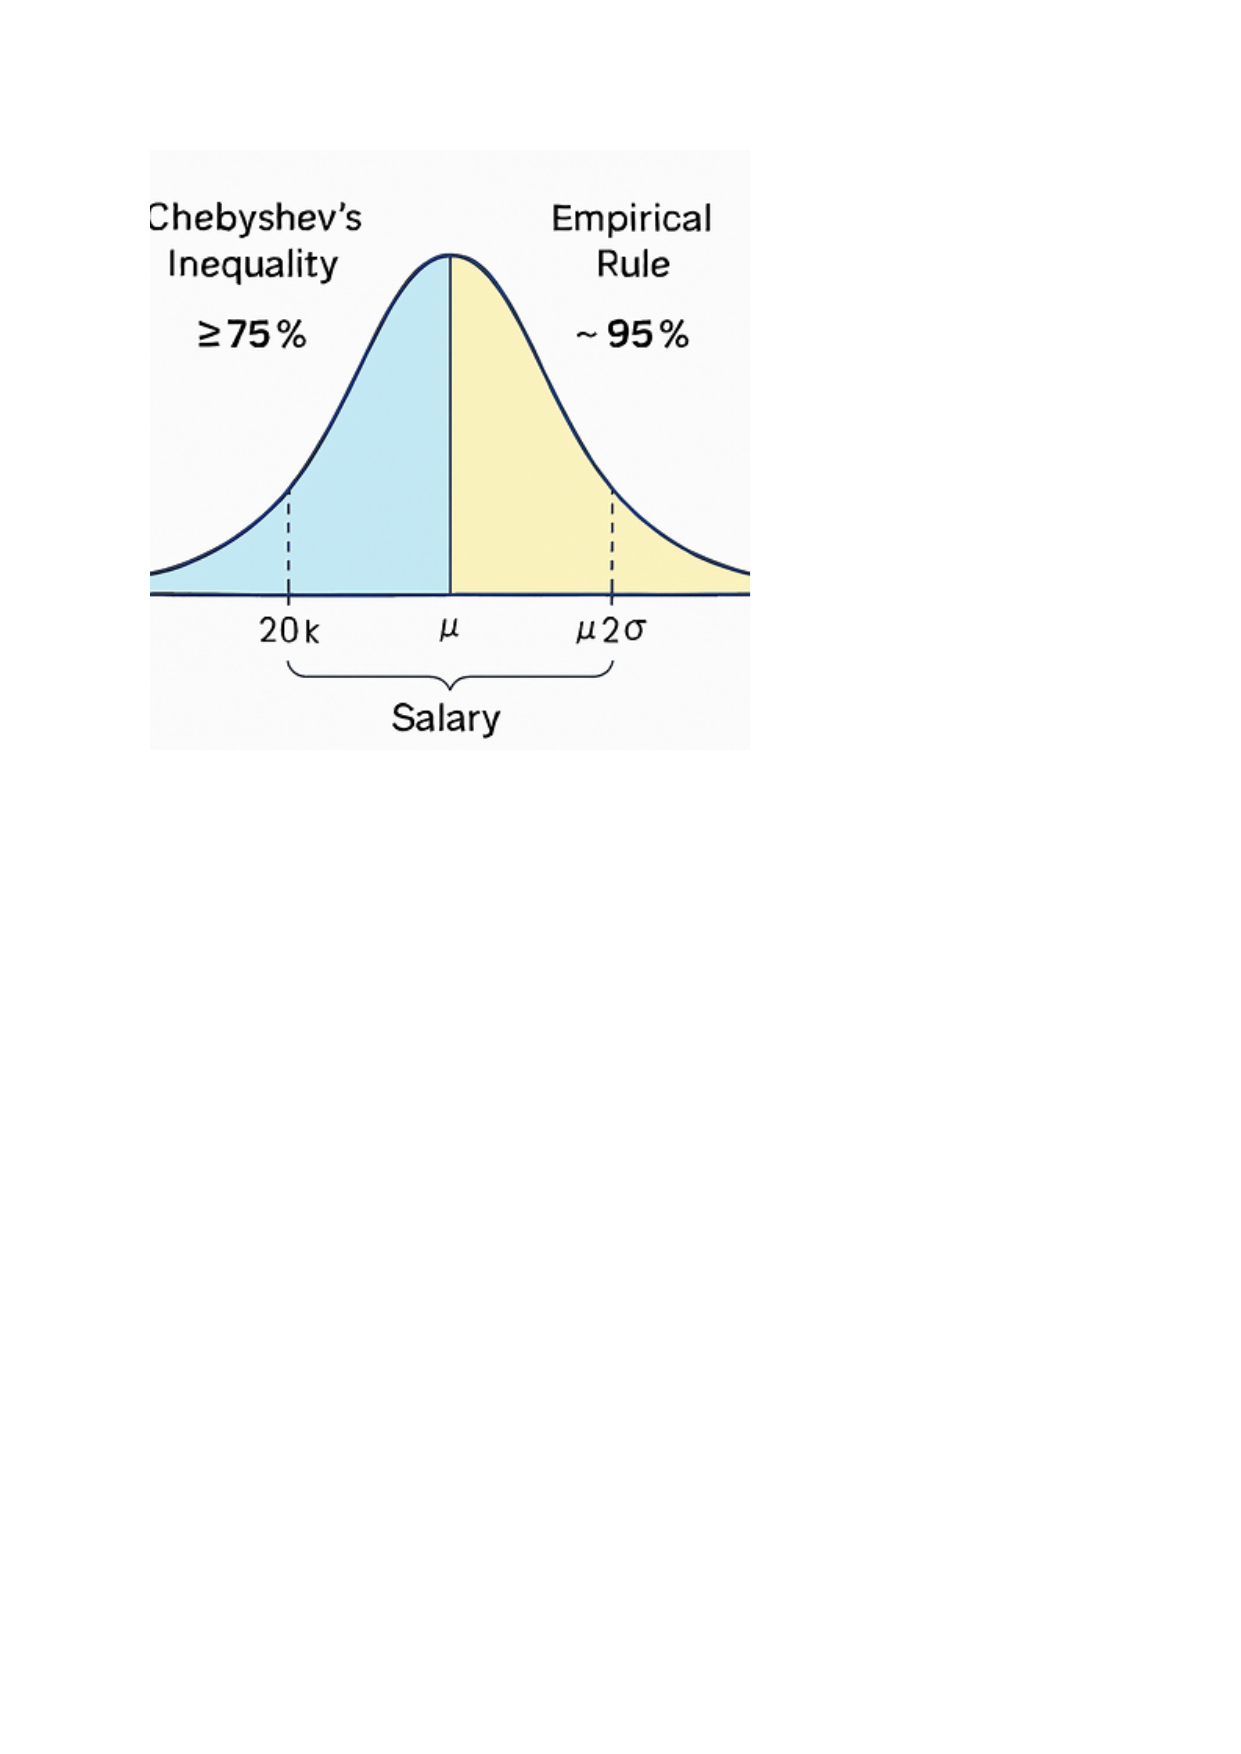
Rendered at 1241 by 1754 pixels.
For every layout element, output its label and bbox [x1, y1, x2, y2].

picture [150, 150, 750, 750]
